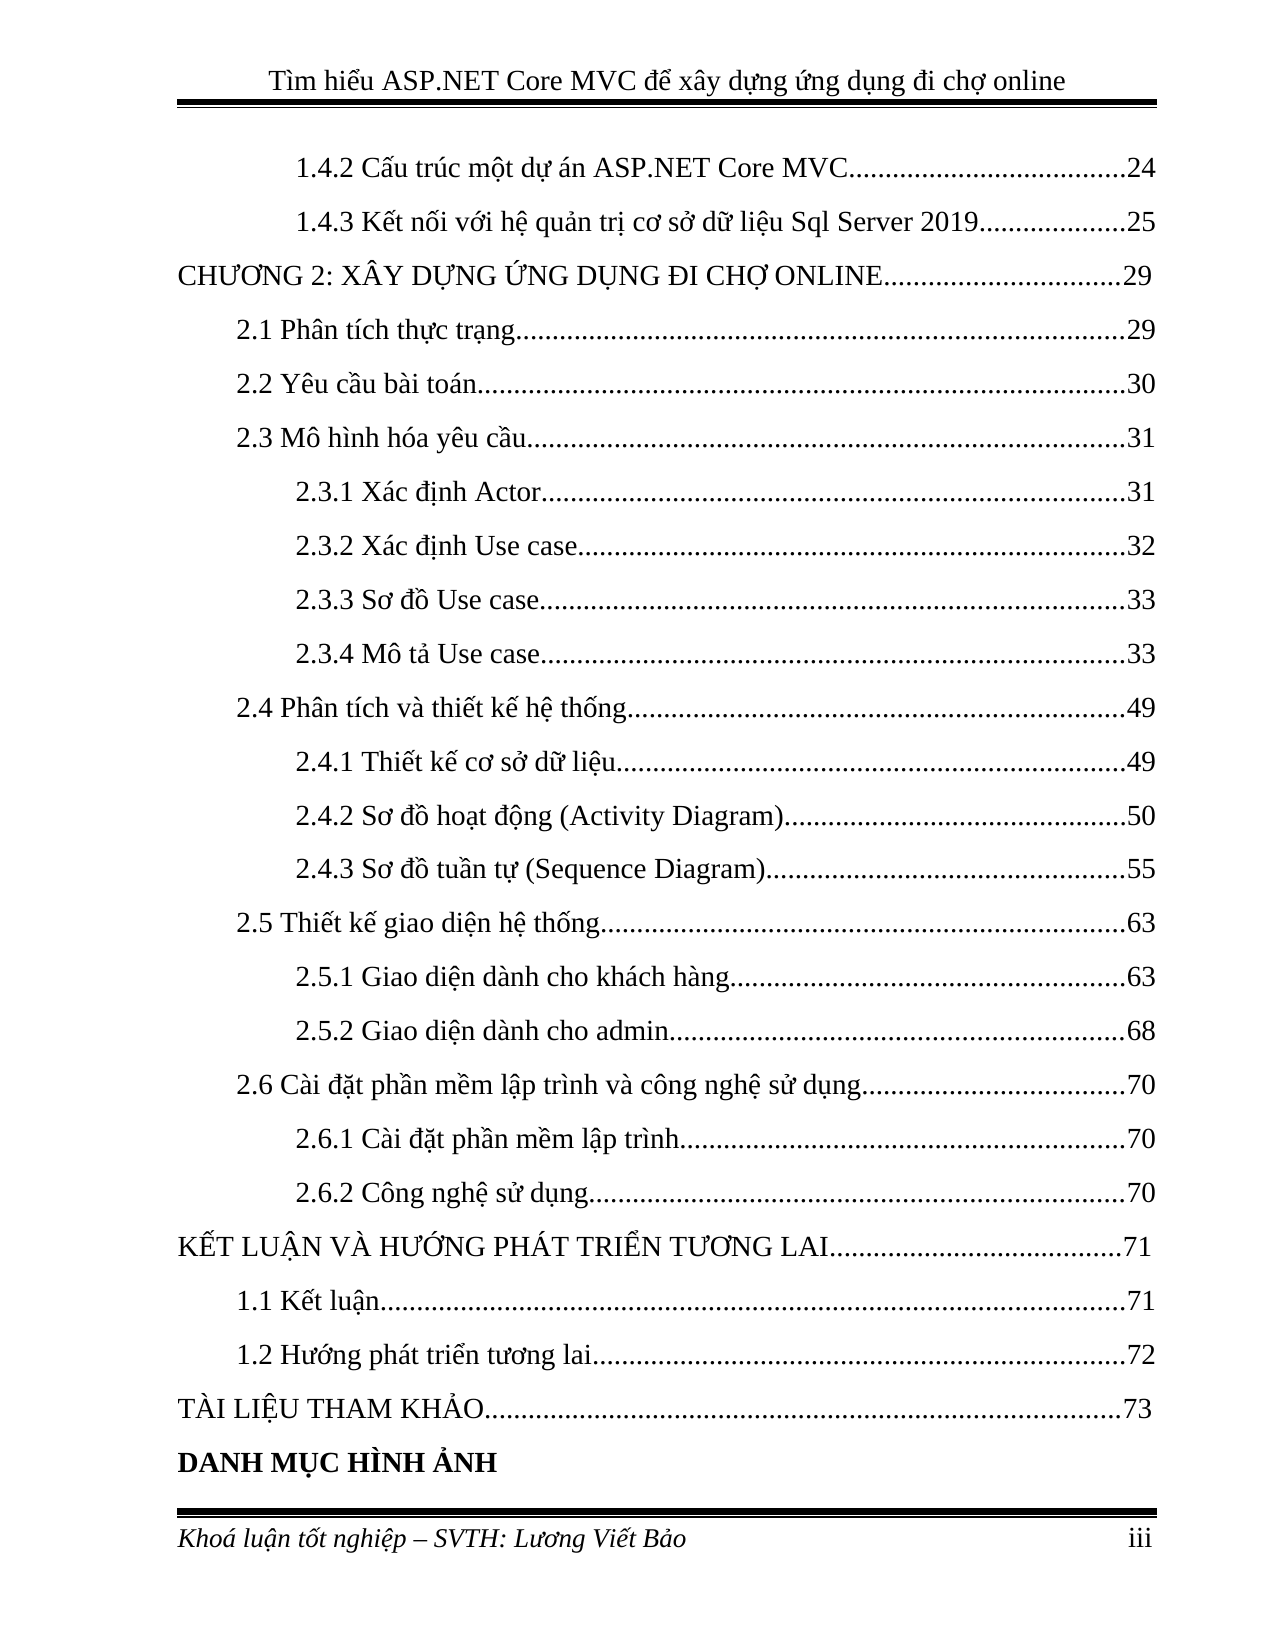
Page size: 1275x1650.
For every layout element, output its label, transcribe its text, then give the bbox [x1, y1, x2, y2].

text 2.1 Phân tích thực trạng 29 [177, 312, 1157, 346]
text 2.5.1 Giao diện dành cho khách hàng 63 [192, 959, 1157, 993]
text 1.4.2 Cấu trúc một dự án ASP.NET Core MVC 24 [192, 150, 1157, 184]
text TÀI LIỆU THAM KHẢO 73 [484, 1391, 1157, 1425]
text 2.2 Yêu cầu bài toán 30 [177, 366, 1157, 399]
text 2.6 Cài đặt phần mềm lập trình và công nghệ sử dụng 70 [177, 1067, 1157, 1101]
text 2.4.1 Thiết kế cơ sở dữ liệu 49 [192, 744, 1157, 777]
text 2.4 Phân tích và thiết kế hệ thống 49 [177, 690, 1157, 723]
text 2.3.4 Mô tả Use case 33 [192, 636, 1157, 669]
text 1.1 Kết luận 71 [177, 1283, 1157, 1317]
text 2.6.2 Công nghệ sử dụng 70 [192, 1175, 1157, 1209]
text 2.4.3 Sơ đồ tuần tự (Sequence Diagram) 55 [192, 852, 1157, 885]
text 2.3 Mô hình hóa yêu cầu 31 [177, 420, 1157, 453]
text 1.2 Hướng phát triển tương lai 72 [177, 1337, 1157, 1371]
text 2.3.3 Sơ đồ Use case 33 [192, 582, 1157, 615]
text 2.4.2 Sơ đồ hoạt động (Activity Diagram) 50 [192, 798, 1157, 831]
text CHƯƠNG 2: XÂY DỰNG ỨNG DỤNG ĐI CHỢ ONLINE 29 [177, 258, 1157, 292]
text 2.5.2 Giao diện dành cho admin 68 [192, 1013, 1157, 1047]
text 2.6.1 Cài đặt phần mềm lập trình 70 [192, 1121, 1157, 1155]
text 2.3.1 Xác định Actor 31 [192, 474, 1157, 507]
text 2.5 Thiết kế giao diện hệ thống 63 [177, 906, 1157, 939]
text KẾT LUẬN VÀ HƯỚNG PHÁT TRIỂN TƯƠNG LAI 71 [177, 1229, 1157, 1263]
subtitle DANH MỤC HÌNH ẢNH [177, 1445, 1157, 1479]
text 2.3.2 Xác định Use case 32 [192, 528, 1157, 561]
text 1.4.3 Kết nối với hệ quản trị cơ sở dữ liệu Sql Server 2019 25 [192, 204, 1157, 238]
